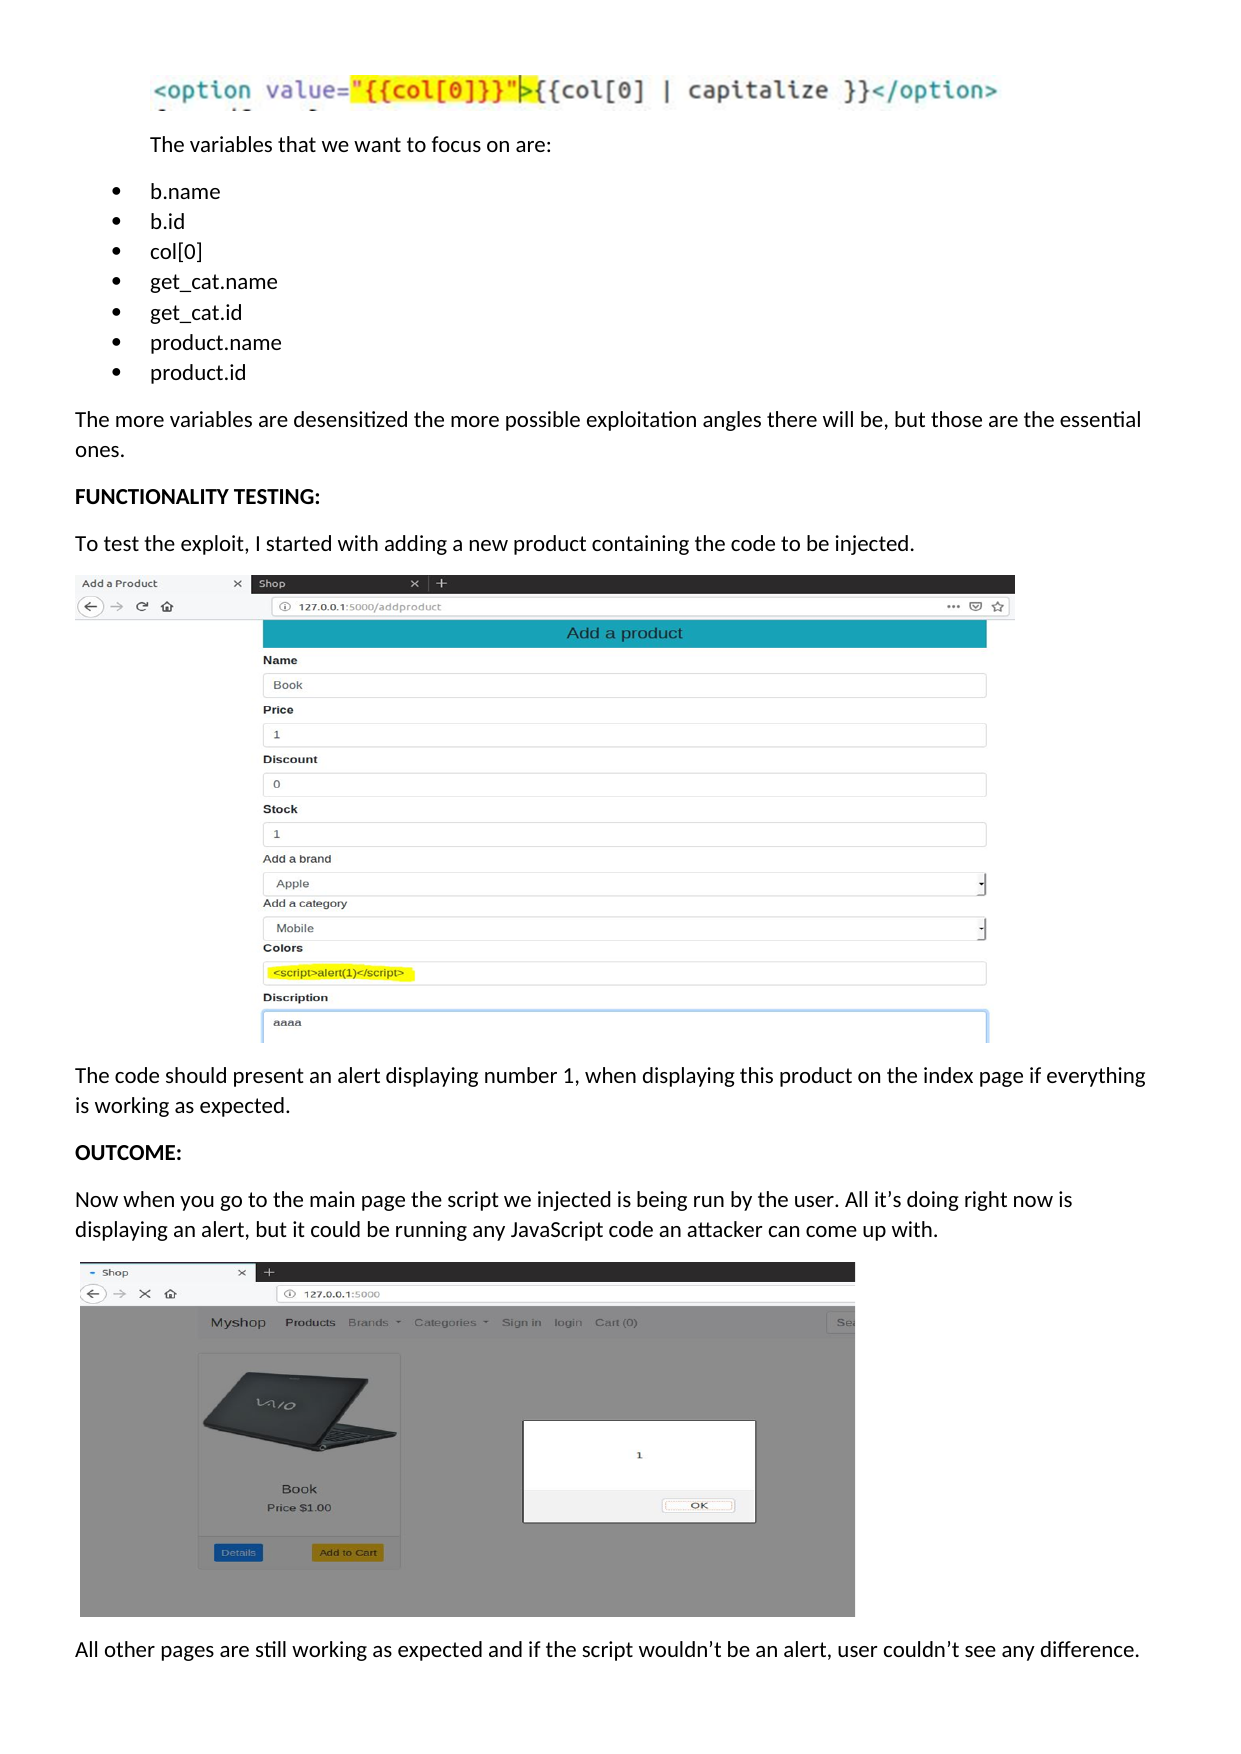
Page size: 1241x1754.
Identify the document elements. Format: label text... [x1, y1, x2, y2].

list product.name [112, 328, 1165, 356]
picture [75, 575, 1015, 1043]
text All other pages are still working as expected and if the script wouldn’t be an alert, user couldn’t see any difference. [75, 1635, 1165, 1663]
list col[0] [112, 237, 1165, 265]
text Now when you go to the main page the script we injected is being run by the user. All it’s doing right now is displaying an alert, but it could be running any JavaScript code an attacker can come up with. [75, 1185, 1165, 1243]
text The more variables are desensitized the more possible exploitation angles there will be, but those are the essential ones. [75, 405, 1165, 463]
list b.name [112, 177, 1165, 205]
text The code should present an alert displaying number 1, when displaying this product on the index page if everything is working as expected. [75, 1061, 1165, 1119]
list product.id [112, 358, 1165, 386]
text OUTCOME: [75, 1138, 1165, 1166]
picture [150, 75, 1009, 111]
list get_cat.name [112, 267, 1165, 295]
text The variables that we want to focus on are: [75, 130, 1165, 158]
text To test the exploit, I started with adding a new product containing the code to be injected. [75, 529, 1165, 557]
text FUNCTIONALITY TESTING: [75, 482, 1165, 510]
picture [80, 1262, 856, 1617]
list get_cat.id [112, 298, 1165, 326]
list b.id [112, 207, 1165, 235]
